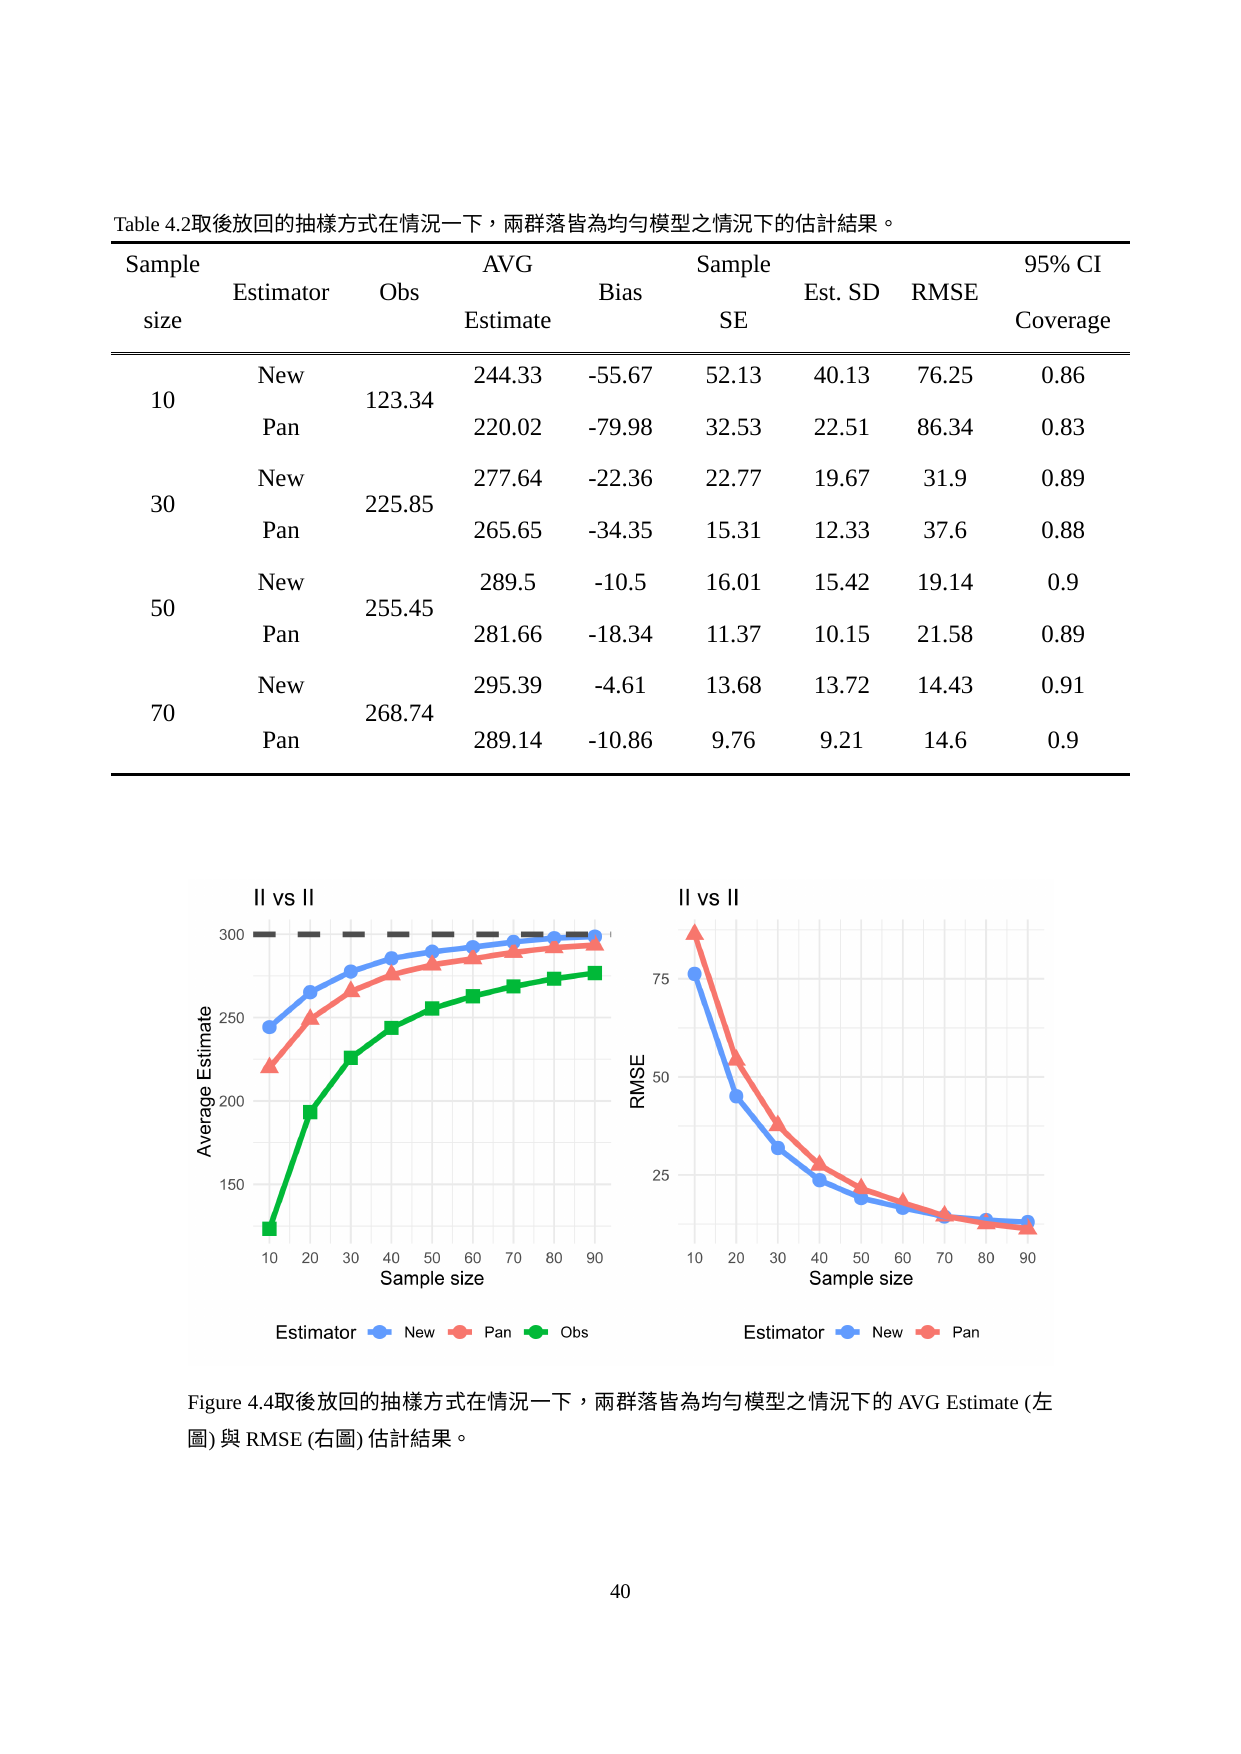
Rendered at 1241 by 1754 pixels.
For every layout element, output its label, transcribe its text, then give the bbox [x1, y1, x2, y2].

table_cell 15.31 [677, 511, 790, 562]
table_header Sample size [111, 244, 214, 352]
table_cell 295.39 [451, 666, 564, 718]
text Table 4.2取後放回的抽樣方式在情況一下，兩群落皆為均勻模型之情況下的估計結果。 [114, 204, 1053, 241]
table_cell 22.51 [790, 407, 893, 459]
table_cell 0.83 [996, 407, 1129, 459]
table_header AVG Estimate [451, 244, 564, 352]
table_cell 14.6 [893, 718, 996, 773]
table_cell 13.72 [790, 666, 893, 718]
table_cell 70 [111, 666, 214, 773]
table_cell 244.33 [451, 355, 564, 407]
table_cell 265.65 [451, 511, 564, 562]
table_cell 289.5 [451, 563, 564, 614]
table_cell 10.15 [790, 614, 893, 666]
table_cell 225.85 [347, 459, 451, 562]
table_header Estimator [215, 244, 347, 352]
table_cell 268.74 [347, 666, 451, 773]
table_cell Pan [215, 511, 347, 562]
table_cell -22.36 [564, 459, 677, 511]
table_cell -10.5 [564, 563, 677, 614]
table_cell 31.9 [893, 459, 996, 511]
table_cell 289.14 [451, 718, 564, 773]
table_cell 32.53 [677, 407, 790, 459]
table_cell 14.43 [893, 666, 996, 718]
table_cell -55.67 [564, 355, 677, 407]
table_cell -79.98 [564, 407, 677, 459]
table_header RMSE [893, 244, 996, 352]
table_cell 76.25 [893, 355, 996, 407]
table_cell 0.9 [996, 718, 1129, 773]
table_cell 255.45 [347, 563, 451, 666]
table_cell -4.61 [564, 666, 677, 718]
table_cell Pan [215, 614, 347, 666]
table_cell 0.91 [996, 666, 1129, 718]
table_cell 19.14 [893, 563, 996, 614]
table_header 95% CI Coverage [996, 244, 1129, 352]
table_cell 15.42 [790, 563, 893, 614]
table_cell 0.9 [996, 563, 1129, 614]
table_cell 16.01 [677, 563, 790, 614]
table_cell New [215, 355, 347, 407]
table_cell 0.86 [996, 355, 1129, 407]
table_header Sample SE [677, 244, 790, 352]
table_cell 281.66 [451, 614, 564, 666]
table_cell New [215, 459, 347, 511]
table_cell 123.34 [347, 355, 451, 459]
table_cell 10 [111, 355, 214, 459]
table_cell -34.35 [564, 511, 677, 562]
table_header Est. SD [790, 244, 893, 352]
table_cell -18.34 [564, 614, 677, 666]
picture [187, 879, 1054, 1366]
table_cell New [215, 666, 347, 718]
table_cell 0.88 [996, 511, 1129, 562]
table_cell Pan [215, 407, 347, 459]
table_cell 0.89 [996, 614, 1129, 666]
table_cell 277.64 [451, 459, 564, 511]
table_cell 22.77 [677, 459, 790, 511]
table_cell Pan [215, 718, 347, 773]
table_header Bias [564, 244, 677, 352]
table_cell 0.89 [996, 459, 1129, 511]
table_cell 9.76 [677, 718, 790, 773]
table_cell 12.33 [790, 511, 893, 562]
table_cell 30 [111, 459, 214, 562]
table_cell 86.34 [893, 407, 996, 459]
table_header Obs [347, 244, 451, 352]
table_cell 50 [111, 563, 214, 666]
table_cell 13.68 [677, 666, 790, 718]
table_cell 220.02 [451, 407, 564, 459]
table_cell 37.6 [893, 511, 996, 562]
table_cell 19.67 [790, 459, 893, 511]
table_cell 9.21 [790, 718, 893, 773]
table_cell 21.58 [893, 614, 996, 666]
table_cell 11.37 [677, 614, 790, 666]
table_cell New [215, 563, 347, 614]
table_cell -10.86 [564, 718, 677, 773]
table_cell 40.13 [790, 355, 893, 407]
table_cell 52.13 [677, 355, 790, 407]
